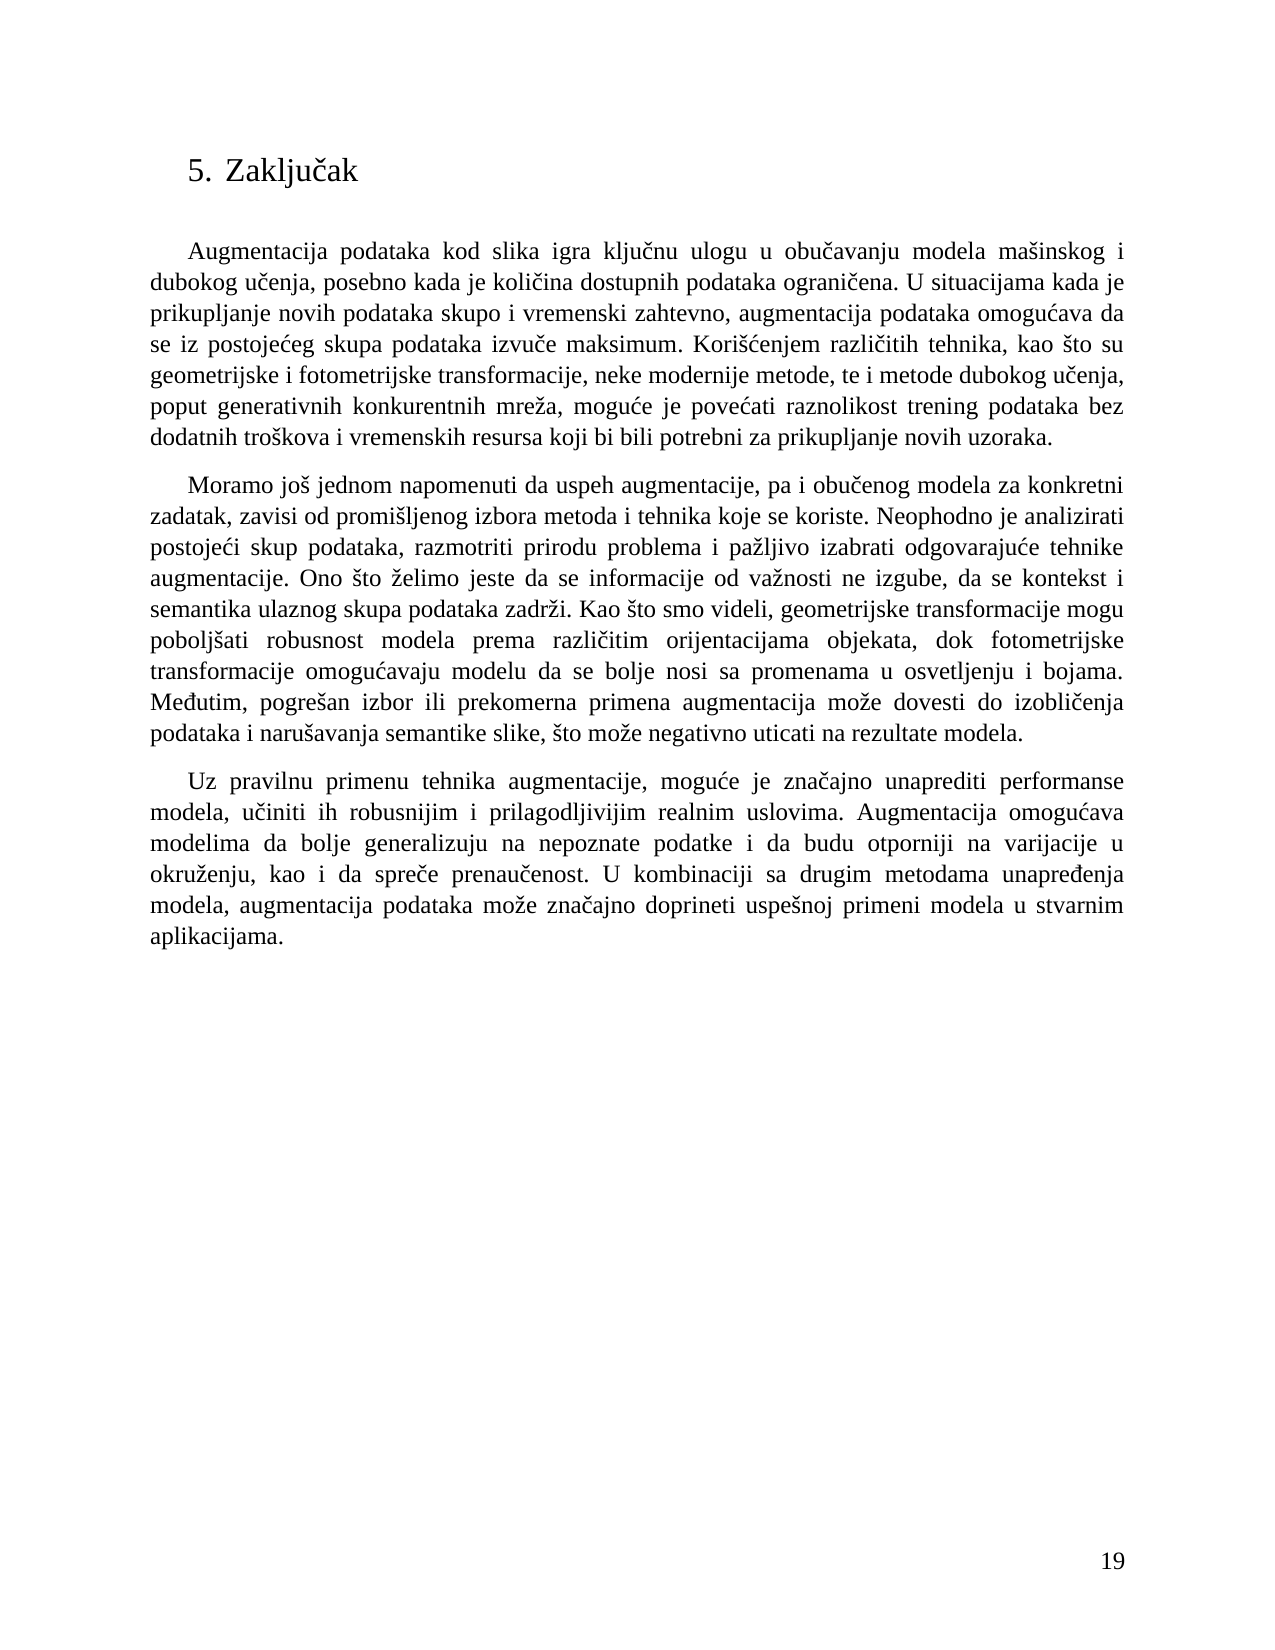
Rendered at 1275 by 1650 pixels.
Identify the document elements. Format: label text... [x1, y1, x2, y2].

text Moramo još jednom napomenuti da uspeh augmentacije, pa i obučenog modela za konkretni zadatak, zavisi od promišljenog izbora metoda i tehnika koje se koriste. Neophodno je analizirati postojeći skup podataka, razmotriti prirodu problema i pažljivo izabrati odgovarajuće tehnike augmentacije. Ono što želimo jeste da se informacije od važnosti ne izgube, da se kontekst i semantika ulaznog skupa podataka zadrži. Kao što smo videli, geometrijske transformacije mogu poboljšati robusnost modela prema različitim orijentacijama objekata, dok fotometrijske transformacije omogućavaju modelu da se bolje nosi sa promenama u osvetljenju i bojama. Međutim, pogrešan izbor ili prekomerna primena augmentacija može dovesti do izobličenja podataka i narušavanja semantike slike, što može negativno uticati na rezultate modela. [150, 470, 1125, 747]
subtitle Zaključak [187, 150, 1125, 188]
text Augmentacija podataka kod slika igra ključnu ulogu u obučavanju modela mašinskog i dubokog učenja, posebno kada je količina dostupnih podataka ograničena. U situacijama kada je prikupljanje novih podataka skupo i vremenski zahtevno, augmentacija podataka omogućava da se iz postojećeg skupa podataka izvuče maksimum. Korišćenjem različitih tehnika, kao što su geometrijske i fotometrijske transformacije, neke modernije metode, te i metode dubokog učenja, poput generativnih konkurentnih mreža, moguće je povećati raznolikost trening podataka bez dodatnih troškova i vremenskih resursa koji bi bili potrebni za prikupljanje novih uzoraka. [150, 236, 1125, 451]
text Uz pravilnu primenu tehnika augmentacije, moguće je značajno unaprediti performanse modela, učiniti ih robusnijim i prilagodljivijim realnim uslovima. Augmentacija omogućava modelima da bolje generalizuju na nepoznate podatke i da budu otporniji na varijacije u okruženju, kao i da spreče prenaučenost. U kombinaciji sa drugim metodama unapređenja modela, augmentacija podataka može značajno doprineti uspešnoj primeni modela u stvarnim aplikacijama. [150, 766, 1125, 950]
